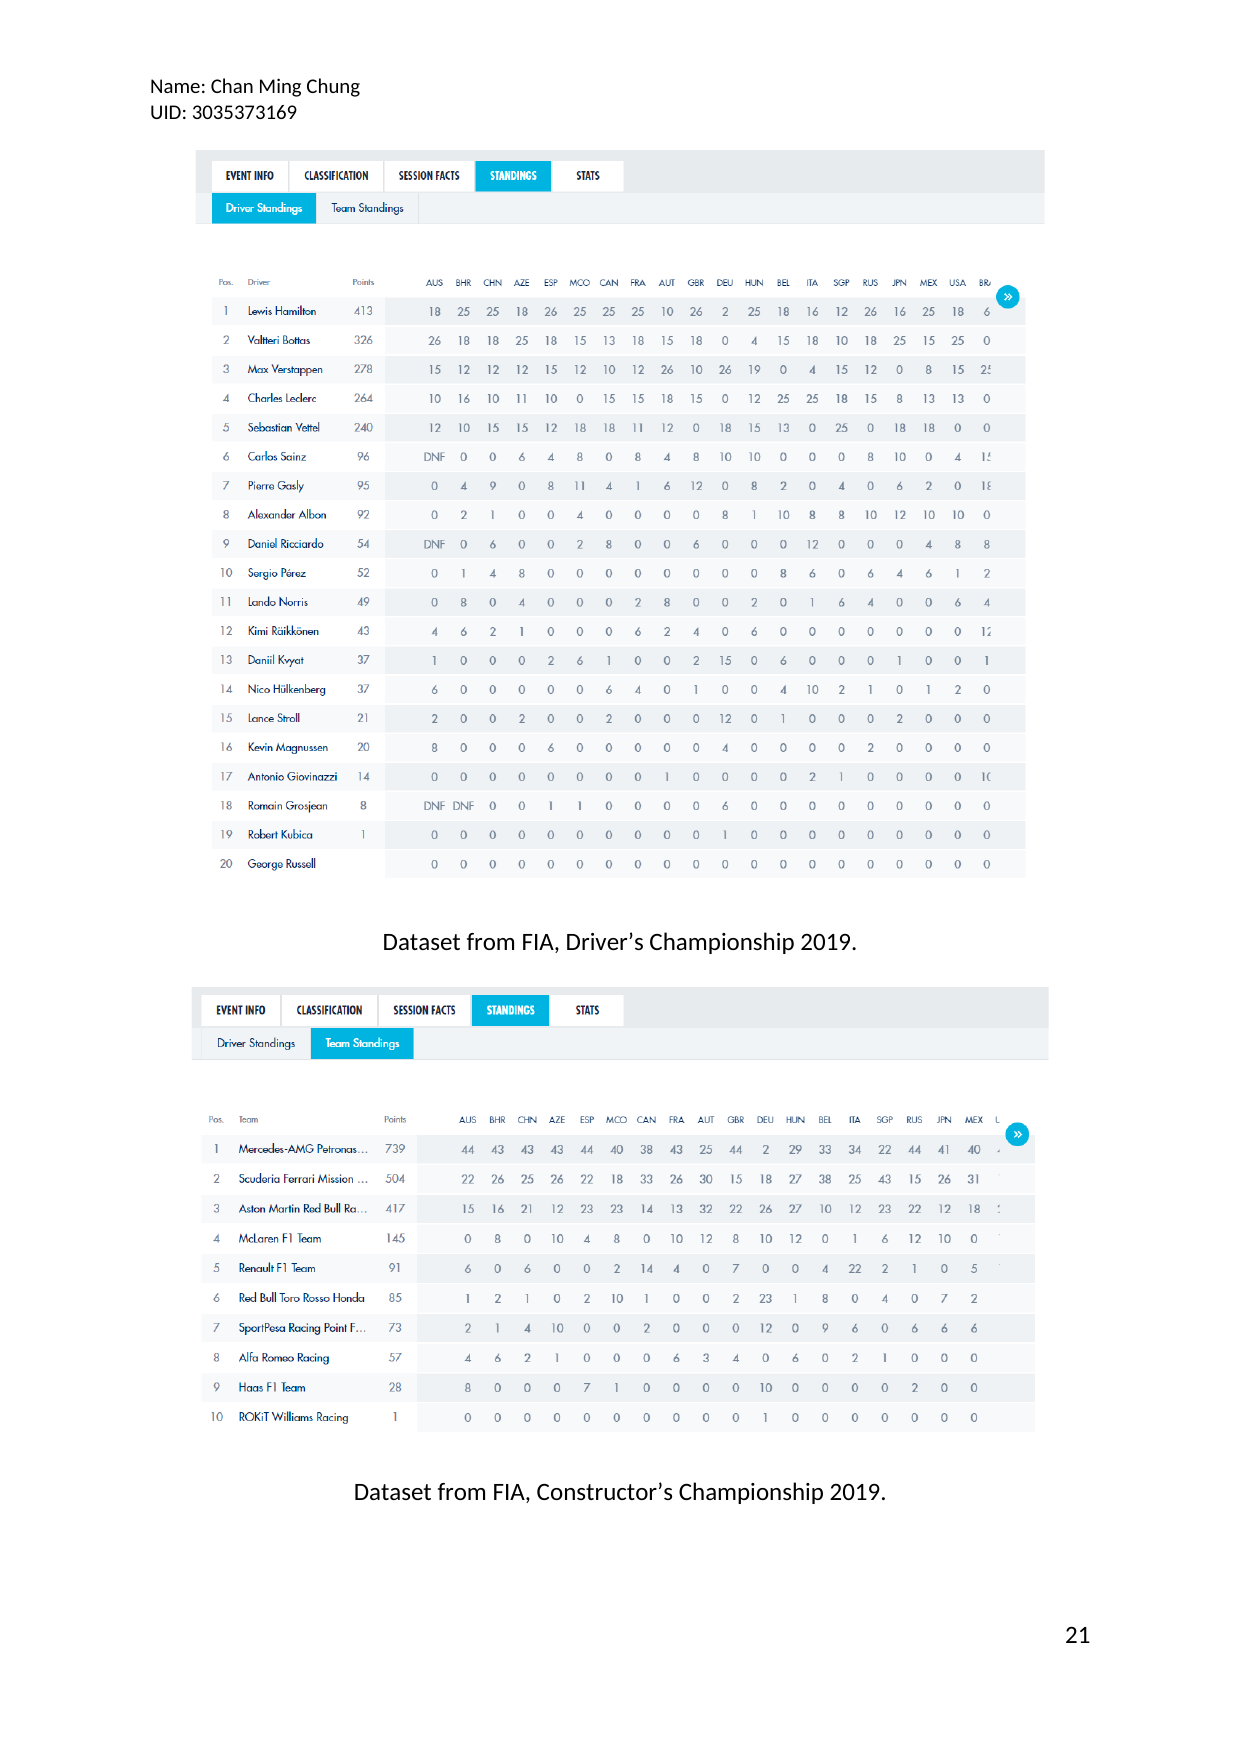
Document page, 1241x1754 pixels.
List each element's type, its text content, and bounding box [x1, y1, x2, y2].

picture [191, 987, 1049, 1446]
picture [195, 150, 1045, 896]
text Dataset from FIA, Driver’s Championship 2019. [150, 926, 1090, 957]
text Dataset from FIA, Constructor’s Championship 2019. [150, 1476, 1090, 1507]
